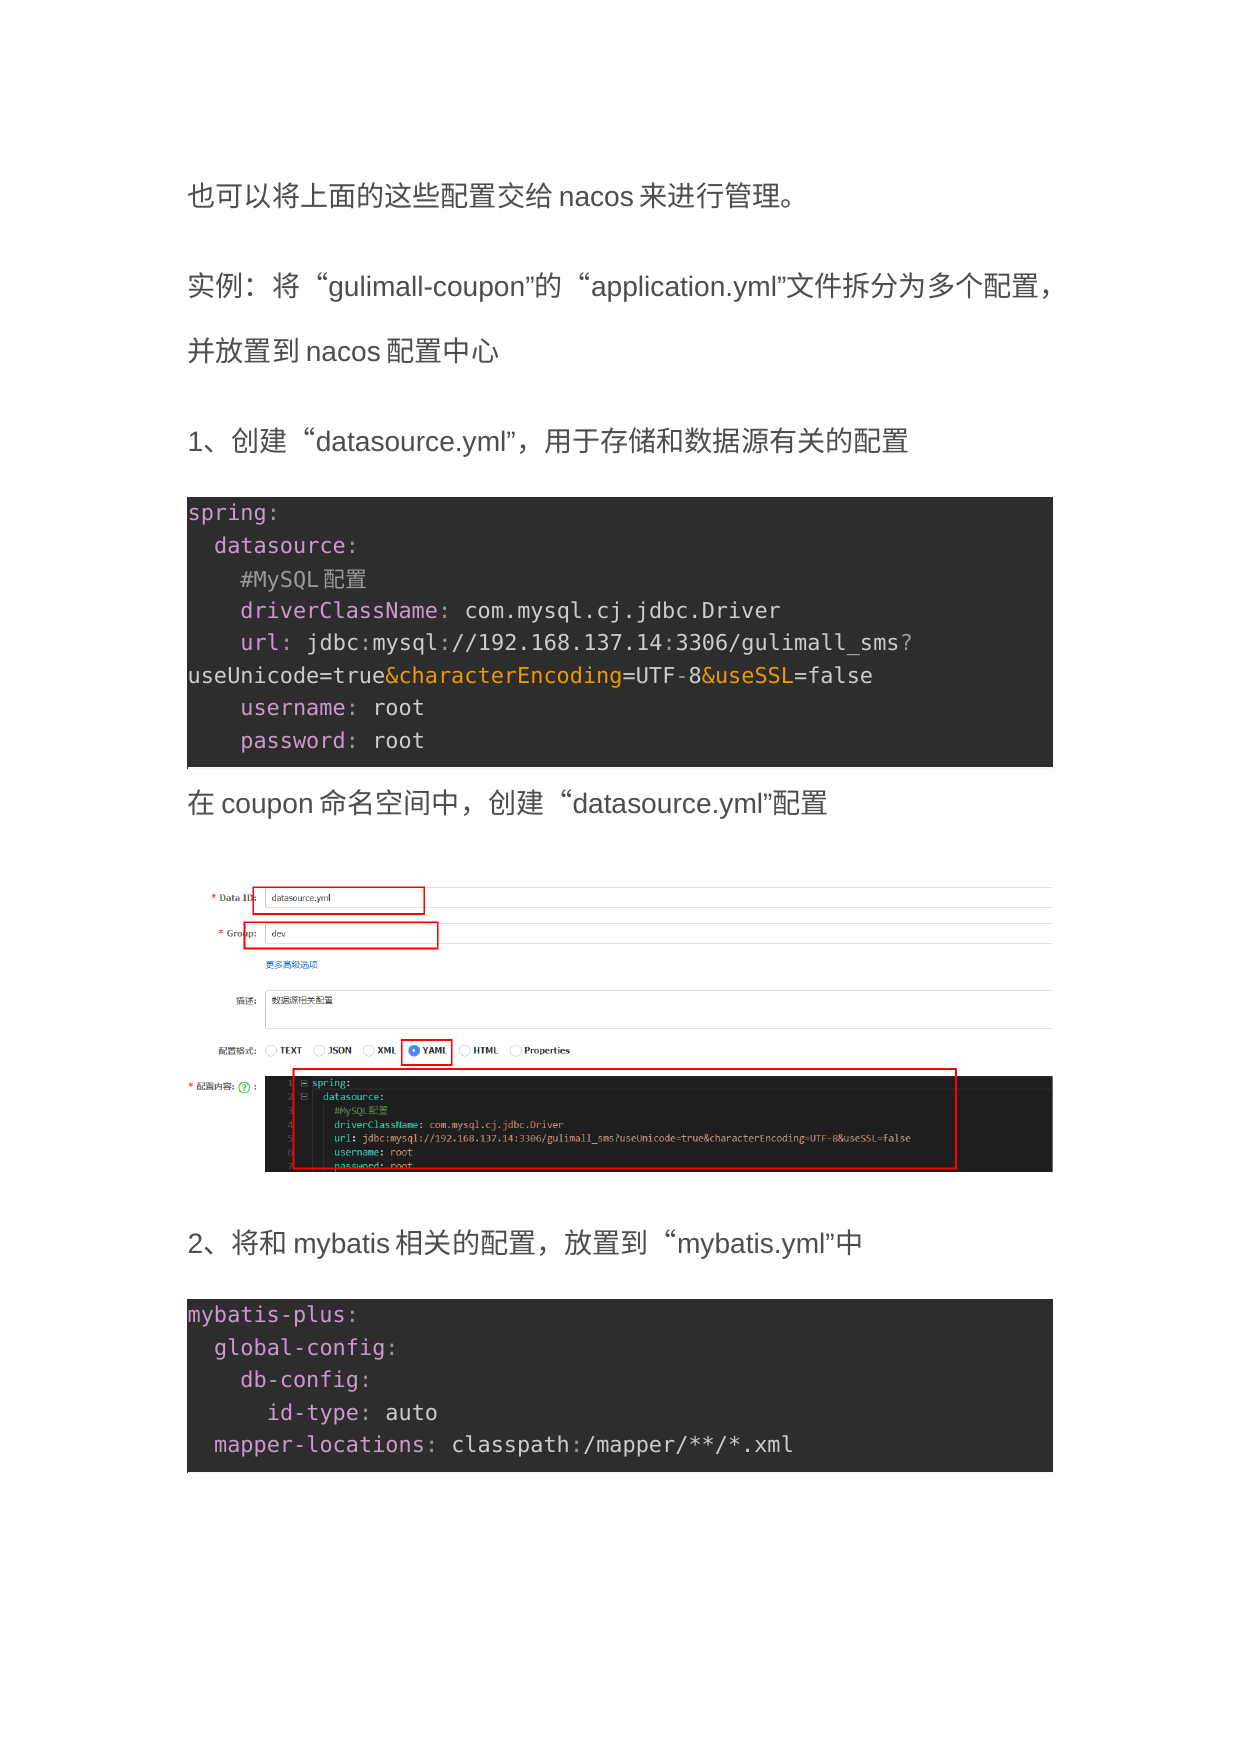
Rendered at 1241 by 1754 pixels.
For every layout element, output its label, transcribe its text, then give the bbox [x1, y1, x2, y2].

text password: root [187, 724, 1053, 769]
text mapper-locations: classpath:/mapper/**/*.xml [187, 1429, 1053, 1473]
text username: root [187, 692, 1053, 724]
text db-config: [187, 1364, 1053, 1396]
text driverClassName: com.mysql.cj.jdbc.Driver [187, 594, 1053, 627]
text spring: [187, 497, 1053, 529]
text #MySQL配置 [187, 562, 1053, 594]
text 也可以将上面的这些配置交给nacos来进行管理。 [187, 162, 1053, 227]
text global-config: [187, 1331, 1053, 1364]
text 实例：将“gulimall-coupon”的“application.yml”文件拆分为多个配置，并放置到nacos配置中心 [187, 252, 1053, 382]
text datasource: [187, 529, 1053, 562]
text 1、创建“datasource.yml”，用于存储和数据源有关的配置 [187, 407, 1053, 472]
text url: jdbc:mysql://192.168.137.14:3306/gulimall_sms?useUnicode=true&characterEncoding=UTF-8&useSSL=false [187, 627, 1053, 692]
text 在coupon命名空间中，创建“datasource.yml”配置 [187, 769, 1053, 834]
picture [187, 871, 1053, 1172]
text 2、将和mybatis相关的配置，放置到“mybatis.yml”中 [187, 1209, 1053, 1274]
text id-type: auto [187, 1396, 1053, 1429]
text mybatis-plus: [187, 1299, 1053, 1331]
